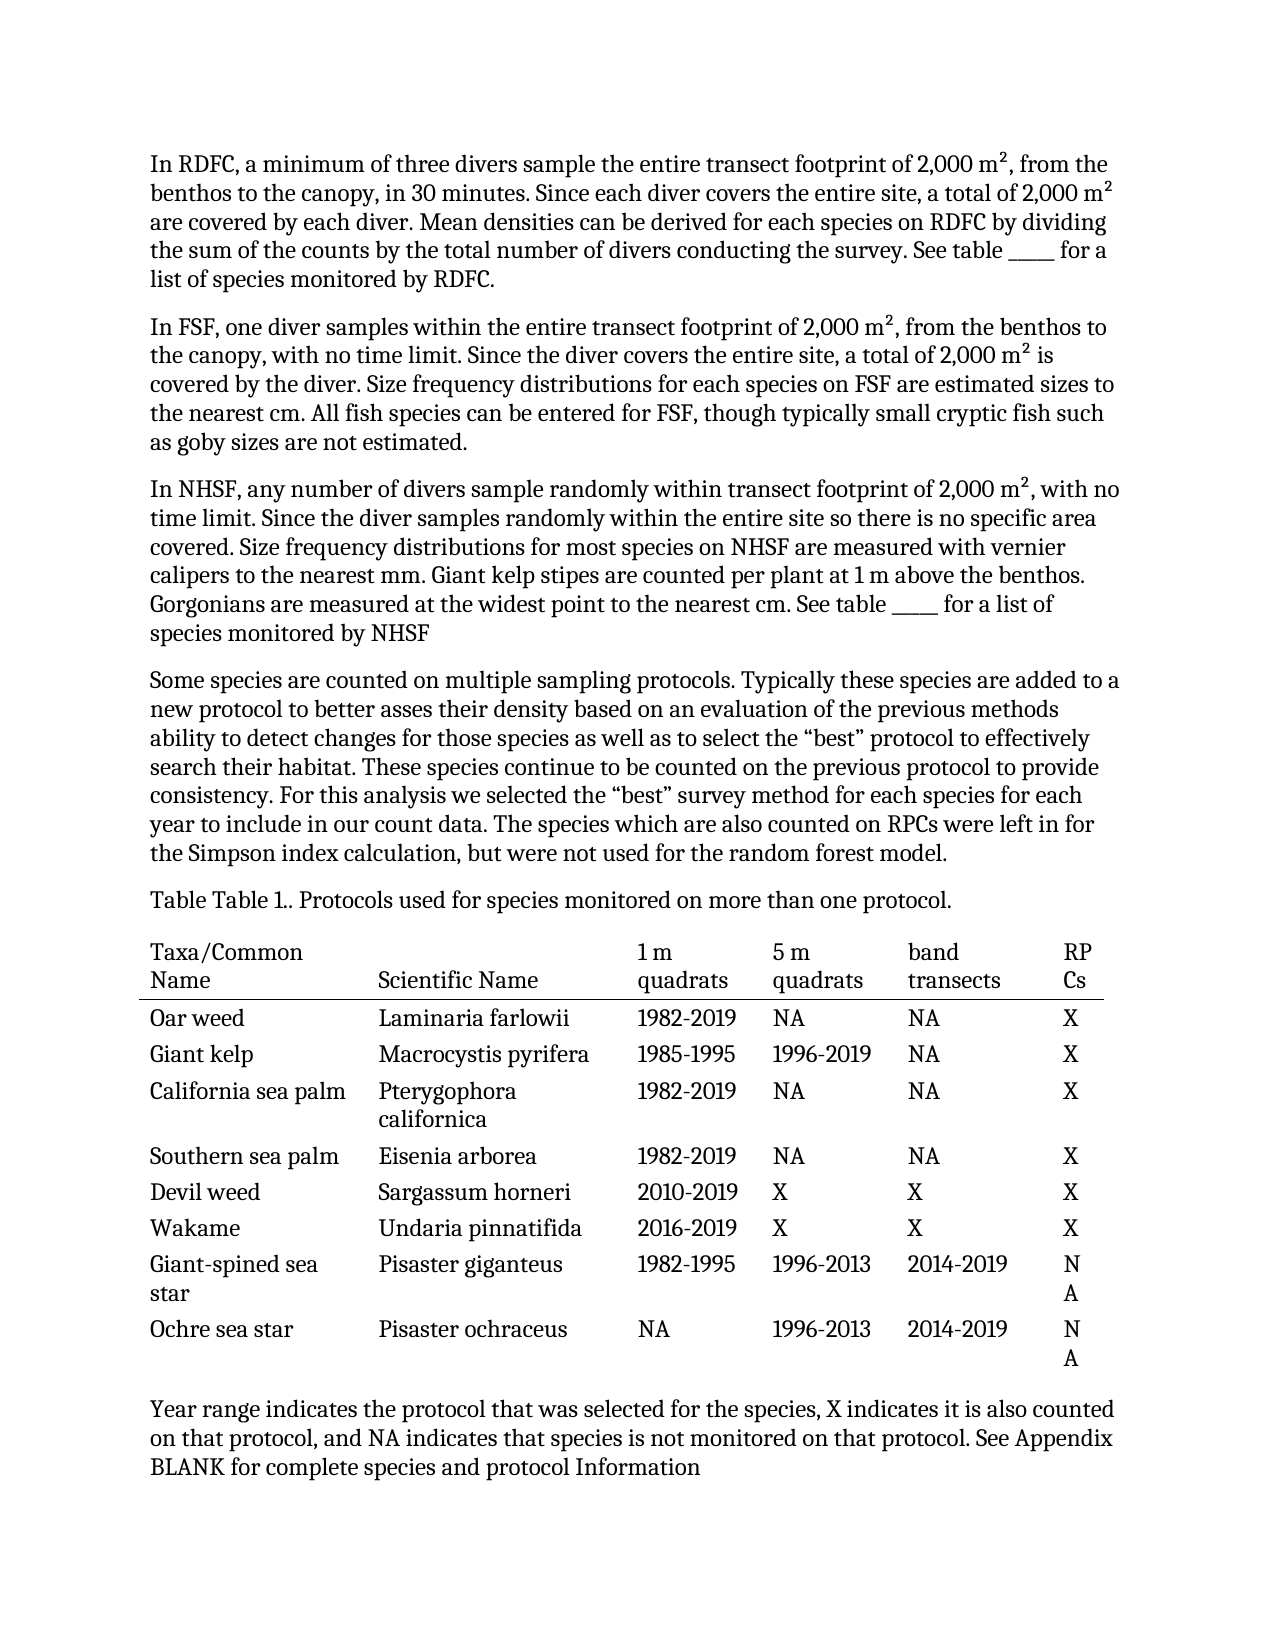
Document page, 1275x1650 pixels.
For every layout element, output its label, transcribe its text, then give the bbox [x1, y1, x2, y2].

text In RDFC, a minimum of three divers sample the entire transect footprint of 2,000 m², from the benthos to the canopy, in 30 minutes. Since each diver covers the entire site, a total of 2,000 m² are covered by each diver. Mean densities can be derived for each species on RDFC by dividing the sum of the counts by the total number of divers conducting the survey. See table _____ for a list of species monitored by RDFC. [150, 150, 1125, 294]
table_cell X [1052, 1037, 1104, 1073]
table_cell 2016-2019 [626, 1210, 761, 1247]
text Some species are counted on multiple sampling protocols. Typically these species are added to a new protocol to better asses their density based on an evaluation of the previous methods ability to detect changes for those species as well as to select the “best” protocol to effectively search their habitat. These species continue to be counted on the previous protocol to provide consistency. For this analysis we selected the “best” survey method for each species for each year to include in our count data. The species which are also counted on RPCs were left in for the Simpson index calculation, but were not used for the random forest model. [150, 666, 1125, 867]
table_cell Wakame [139, 1210, 367, 1247]
table_header Taxa/Common Name [139, 934, 367, 999]
table_cell 1982-2019 [626, 1073, 761, 1138]
text In NHSF, any number of divers sample randomly within transect footprint of 2,000 m², with no time limit. Since the diver samples randomly within the entire site so there is no specific area covered. Size frequency distributions for most species on NHSF are measured with vernier calipers to the nearest mm. Giant kelp stipes are counted per plant at 1 m above the benthos. Gorgonians are measured at the widest point to the nearest cm. See table _____ for a list of species monitored by NHSF [150, 475, 1125, 647]
table_cell NA [896, 1138, 1052, 1174]
table_cell Giant kelp [139, 1037, 367, 1073]
table_cell Pisaster giganteus [367, 1247, 626, 1312]
table_cell 2014-2019 [896, 1312, 1052, 1377]
table_cell X [896, 1174, 1052, 1210]
table_cell 1982-2019 [626, 1000, 761, 1037]
table_cell X [1052, 1210, 1104, 1247]
table_header Scientific Name [367, 934, 626, 999]
table_cell X [1052, 1073, 1104, 1138]
table_cell X [896, 1210, 1052, 1247]
table_cell Undaria pinnatifida [367, 1210, 626, 1247]
table_cell California sea palm [139, 1073, 367, 1138]
table_cell Laminaria farlowii [367, 1000, 626, 1037]
table_cell NA [896, 1000, 1052, 1037]
table_header 1 m quadrats [626, 934, 761, 999]
table_cell X [1052, 1174, 1104, 1210]
table_cell 1982-2019 [626, 1138, 761, 1174]
table_cell X [761, 1174, 896, 1210]
table_cell Giant-spined sea star [139, 1247, 367, 1312]
table_header band transects [896, 934, 1052, 999]
table_header 5 m quadrats [761, 934, 896, 999]
table_cell Pisaster ochraceus [367, 1312, 626, 1377]
table_cell X [761, 1210, 896, 1247]
table_cell NA [626, 1312, 761, 1377]
table_cell NA [896, 1073, 1052, 1138]
table_cell 1996-2013 [761, 1312, 896, 1377]
table_cell Southern sea palm [139, 1138, 367, 1174]
table_cell 1985-1995 [626, 1037, 761, 1073]
table_cell Eisenia arborea [367, 1138, 626, 1174]
table_cell NA [896, 1037, 1052, 1073]
table_cell 1996-2019 [761, 1037, 896, 1073]
table_cell Macrocystis pyrifera [367, 1037, 626, 1073]
table_cell NA [761, 1000, 896, 1037]
table_cell NA [1052, 1312, 1104, 1377]
table_cell NA [761, 1073, 896, 1138]
text Table Table 1.. Protocols used for species monitored on more than one protocol. [150, 886, 1125, 915]
text Year range indicates the protocol that was selected for the species, X indicates it is also counted on that protocol, and NA indicates that species is not monitored on that protocol. See Appendix BLANK for complete species and protocol Information [150, 1395, 1125, 1482]
text In FSF, one diver samples within the entire transect footprint of 2,000 m², from the benthos to the canopy, with no time limit. Since the diver covers the entire site, a total of 2,000 m² is covered by the diver. Size frequency distributions for each species on FSF are estimated sizes to the nearest cm. All fish species can be entered for FSF, though typically small cryptic fish such as goby sizes are not estimated. [150, 312, 1125, 456]
table_cell 1996-2013 [761, 1247, 896, 1312]
table_cell X [1052, 1000, 1104, 1037]
table_cell NA [1052, 1247, 1104, 1312]
table_cell 1982-1995 [626, 1247, 761, 1312]
table_cell Ochre sea star [139, 1312, 367, 1377]
table_cell Devil weed [139, 1174, 367, 1210]
table_cell Pterygophora californica [367, 1073, 626, 1138]
table_cell X [1052, 1138, 1104, 1174]
table_cell 2014-2019 [896, 1247, 1052, 1312]
table_header RPCs [1052, 934, 1104, 999]
table_cell Oar weed [139, 1000, 367, 1037]
table_cell 2010-2019 [626, 1174, 761, 1210]
table_cell Sargassum horneri [367, 1174, 626, 1210]
table_cell NA [761, 1138, 896, 1174]
